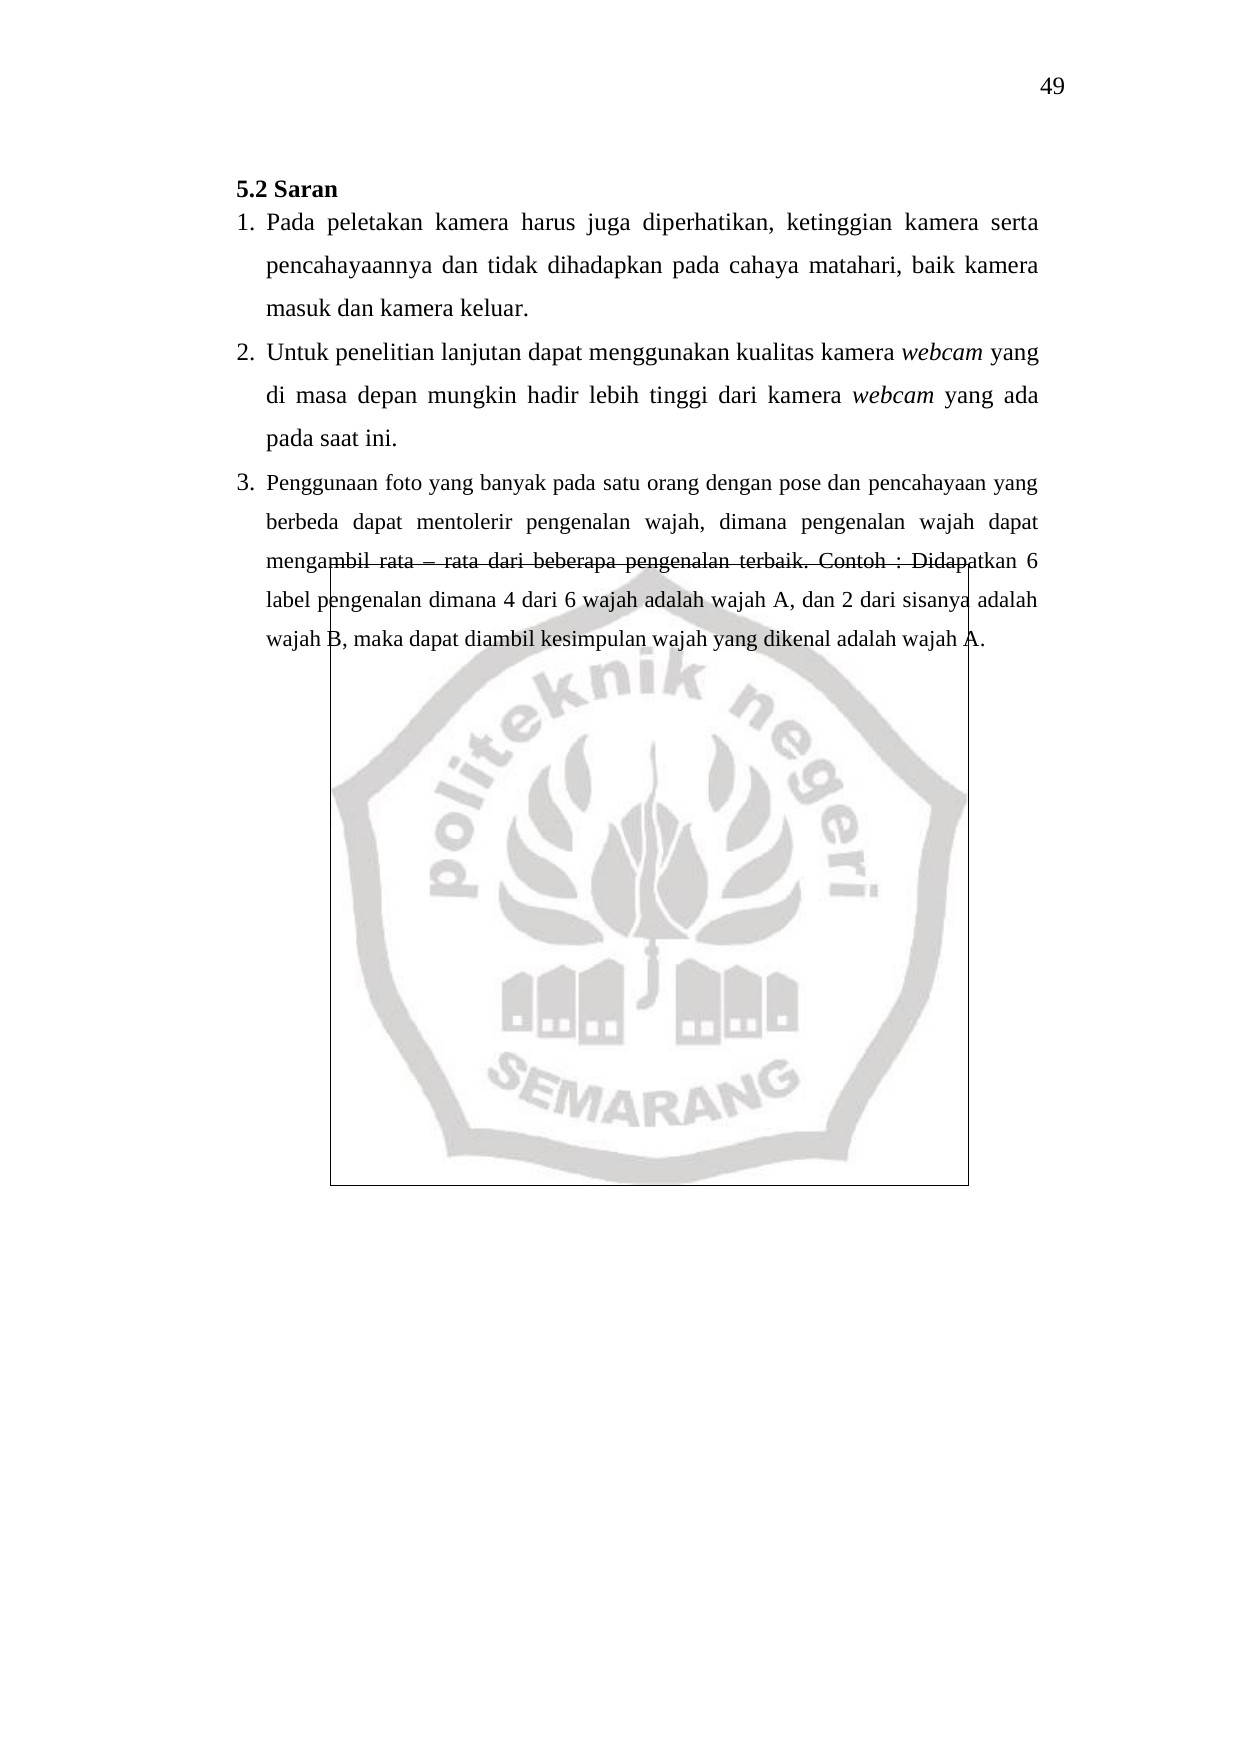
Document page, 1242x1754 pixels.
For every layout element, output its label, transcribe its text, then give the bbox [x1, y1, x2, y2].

text 1. Pada peletakan kamera harus juga diperhatikan, ketinggian kamera serta pencahayaannya dan tidak dihadapkan pada cahaya matahari, baik kamera masuk dan kamera keluar. [236, 207, 1039, 322]
text 5.2 Saran [236, 174, 1077, 203]
text 3. Penggunaan foto yang banyak pada satu orang dengan pose dan pencahayaan yang berbeda dapat mentolerir pengenalan wajah, dimana pengenalan wajah dapat mengambil rata – rata dari beberapa pengenalan terbaik. Contoh : Didapatkan 6 label pengenalan dimana 4 dari 6 wajah adalah wajah A, dan 2 dari sisanya adalah wajah B, maka dapat diambil kesimpulan wajah yang dikenal adalah wajah A. [236, 467, 1038, 651]
text 49 [175, 72, 1064, 99]
picture [331, 651, 968, 1185]
text 2. Untuk penelitian lanjutan dapat menggunakan kualitas kamera webcam yang di masa depan mungkin hadir lebih tinggi dari kamera webcam yang ada pada saat ini. [236, 337, 1039, 452]
